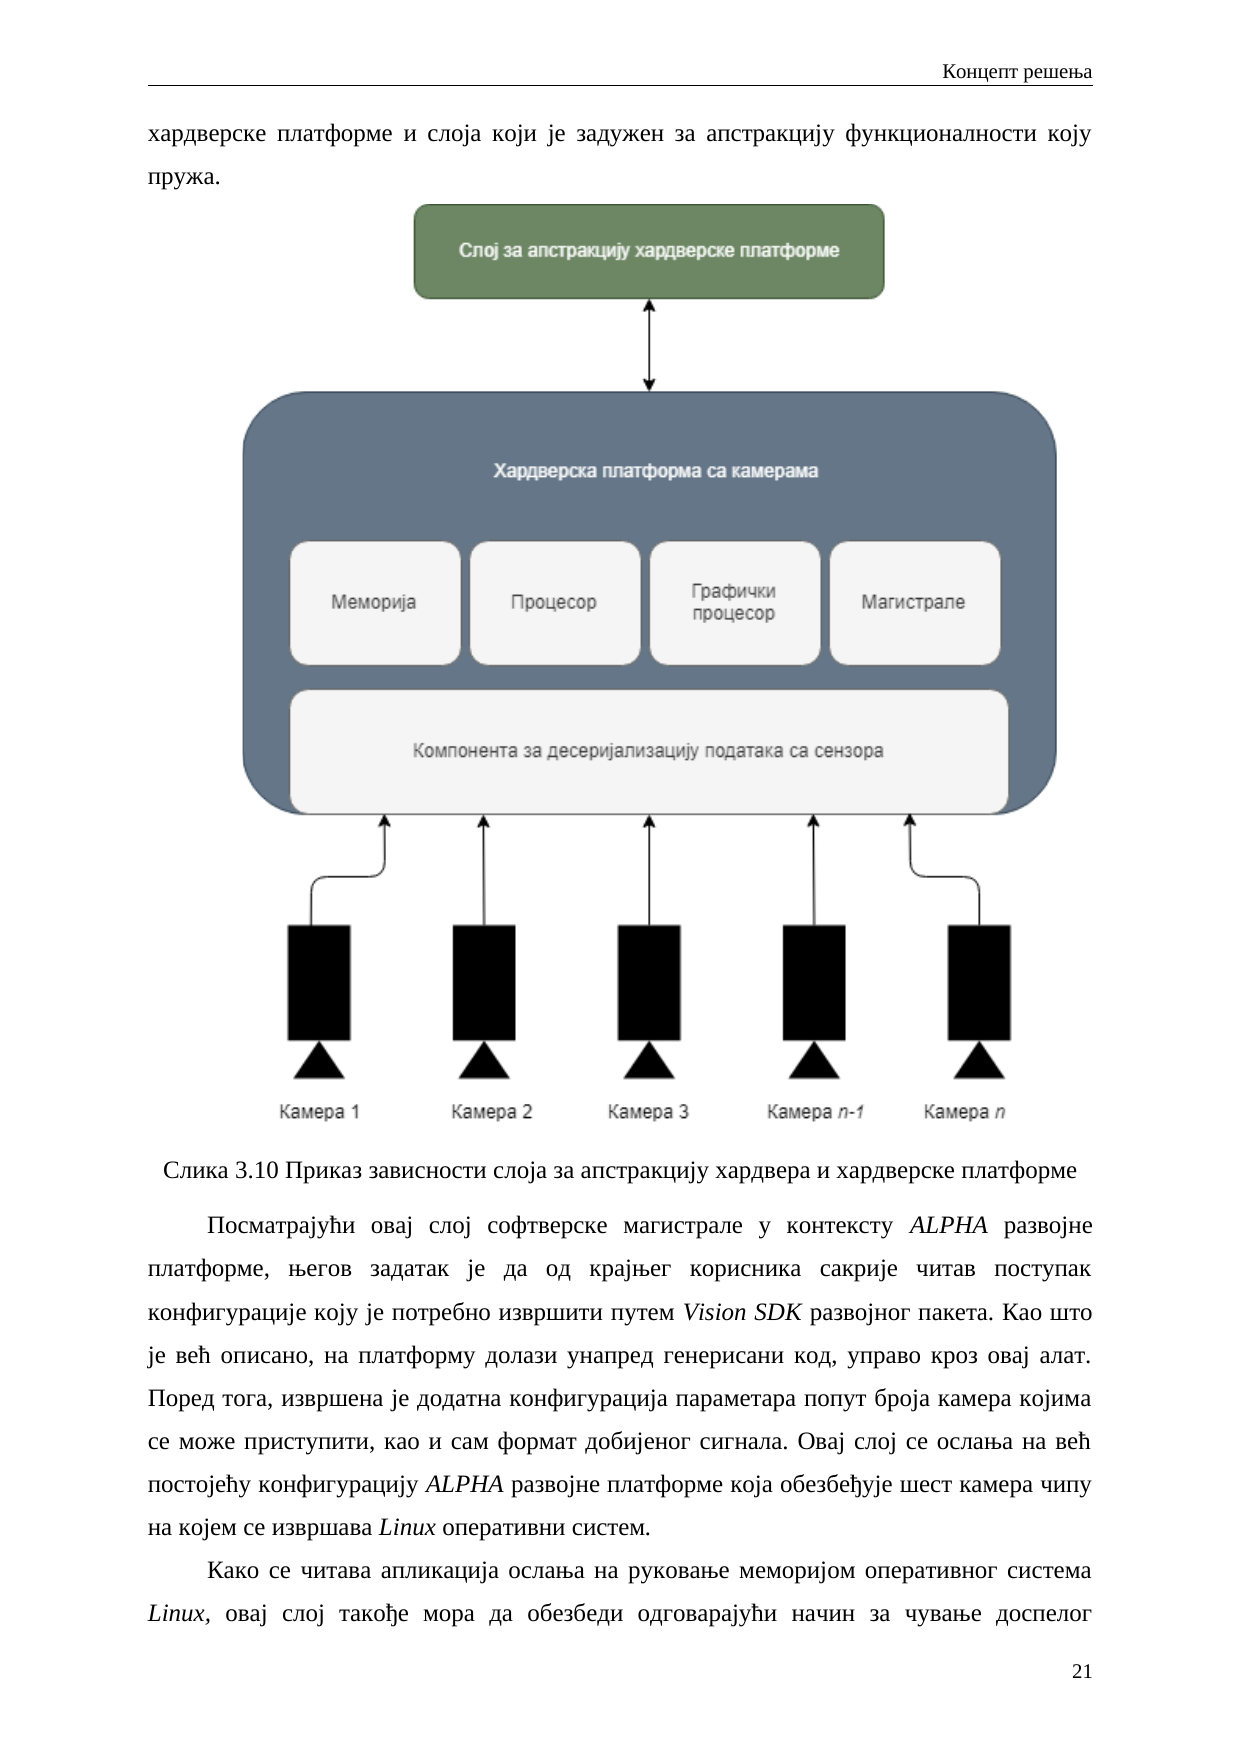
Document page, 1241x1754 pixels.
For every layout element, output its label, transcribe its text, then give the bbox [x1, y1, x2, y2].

text Слика . Приказ зависности слоја за апстракцију хардвера и хардверске платформе [148, 1155, 1093, 1183]
picture [242, 204, 1057, 1128]
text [148, 1555, 1093, 1627]
text Посматрајући овај слој софтверске магистрале у контексту ALPHA развојне платформе, његов задатак је да од крајњег корисника сакрије читав поступак конфигурације коју је потребно извршити путем Vision SDK развојног пакета. Као што је већ описано, на платформу долази унапред генерисани код, управо кроз овај алат. Поред тога, извршена је додатна конфигурација параметара попут броја камера којима се може приступити, као и сам формат добијеног сигнала. Овај слој се ослања на већ постојећу конфигурацију ALPHA развојне платформе која обезбеђује шест камера чипу на којем се извршава Linux оперативни систем. [148, 1210, 1093, 1541]
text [148, 118, 1093, 190]
